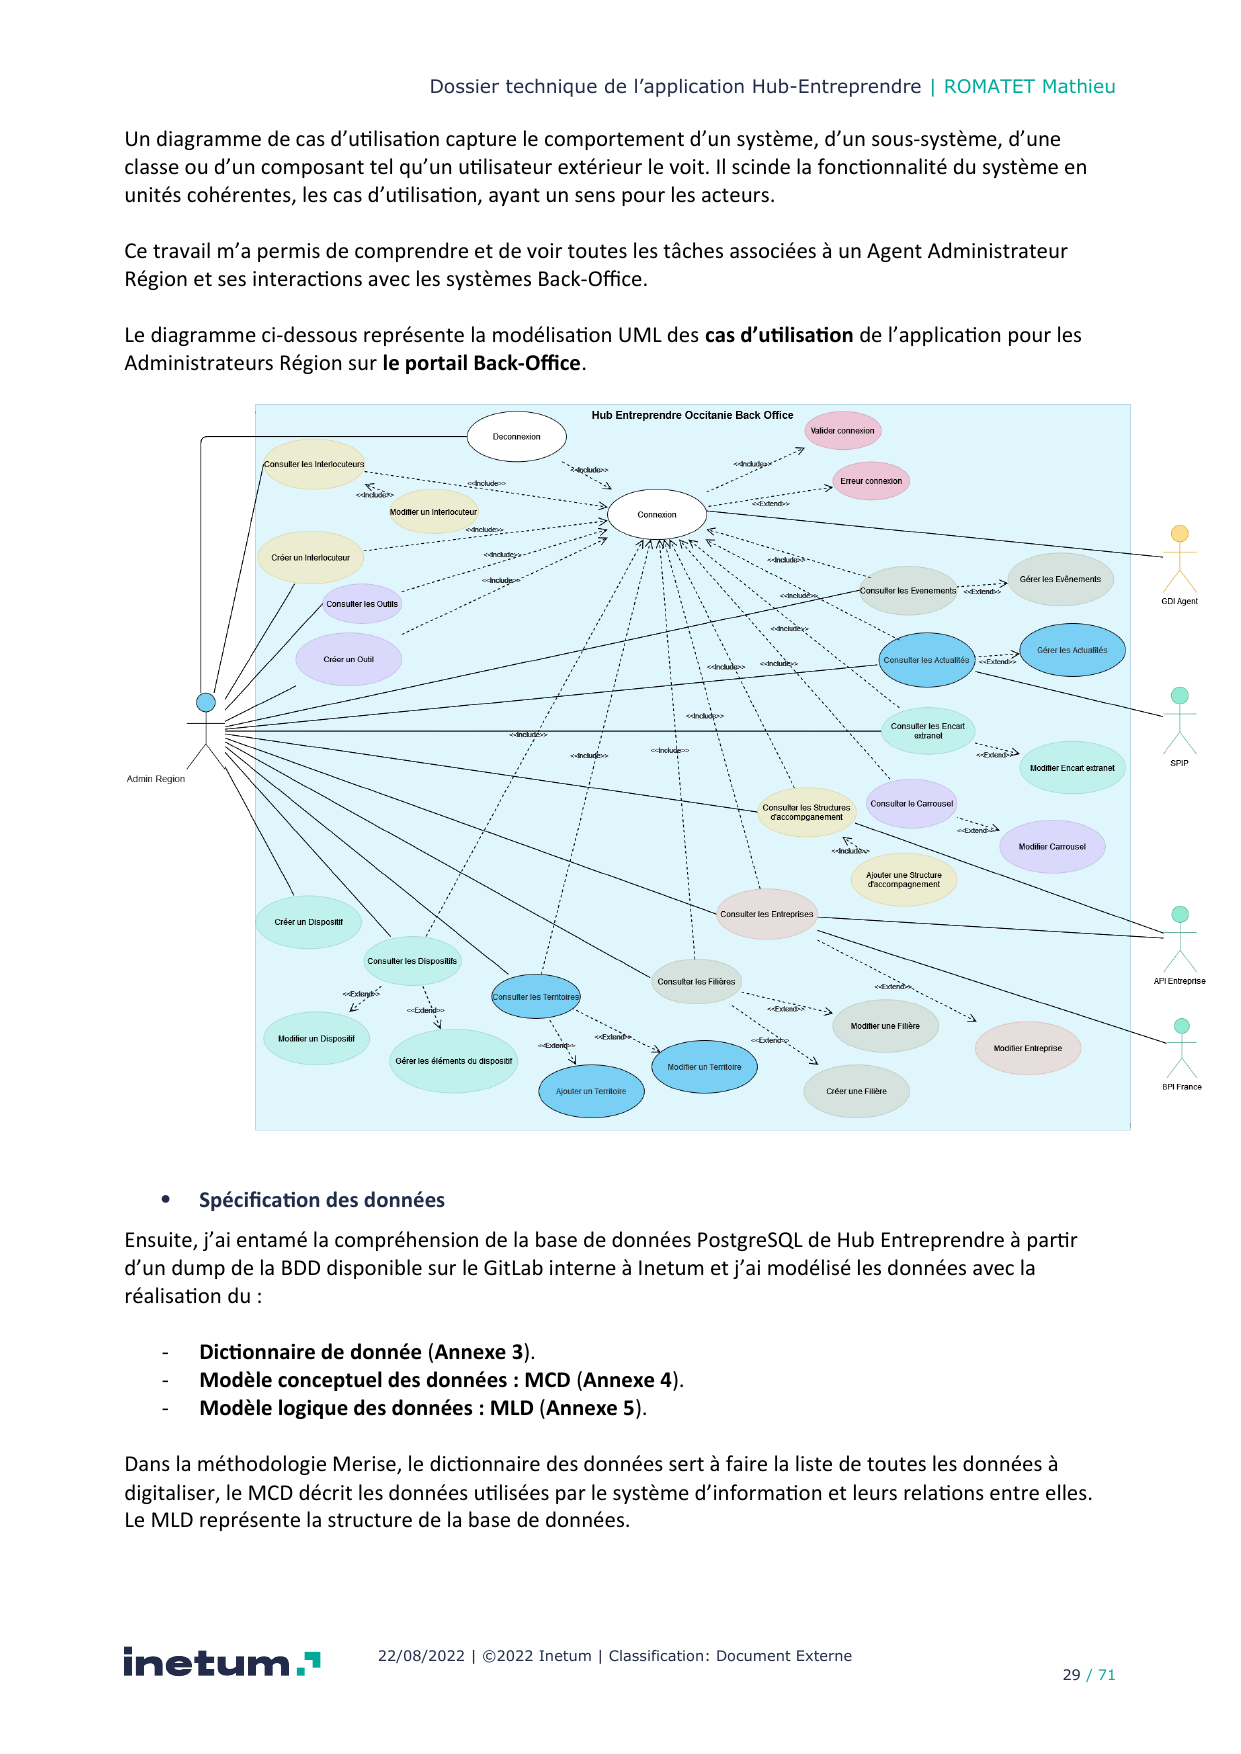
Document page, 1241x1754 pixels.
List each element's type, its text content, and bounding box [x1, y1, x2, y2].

list Dictionnaire de donnée (Annexe 3). [162, 1337, 1116, 1366]
picture [124, 404, 1208, 1131]
list Modèle logique des données : MLD (Annexe 5). [162, 1393, 1116, 1422]
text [124, 1449, 1116, 1562]
list Modèle conceptuel des données : MCD (Annexe 4). [162, 1366, 1116, 1393]
text Ensuite, j’ai entamé la compréhension de la base de données PostgreSQL de Hub Entreprendre à partir d’un dump de la BDD disponible sur le GitLab interne à Inetum et j’ai modélisé les données avec la réalisation du : [124, 1225, 1116, 1309]
text Un diagramme de cas d’utilisation capture le comportement d’un système, d’un sous-système, d’une classe ou d’un composant tel qu’un utilisateur extérieur le voit. Il scinde la fonctionnalité du système en unités cohérentes, les cas d’utilisation, ayant un sens pour les acteurs. Ce travail m’a permis de comprendre et de voir toutes les tâches associées à un Agent Administrateur Région et ses interactions avec les systèmes Back-Office. Le diagramme ci-dessous représente la modélisation UML des cas d’utilisation de l’application pour les Administrateurs Région sur le portail Back-Office. [124, 124, 1116, 376]
list Spécification des données [162, 1185, 1116, 1213]
